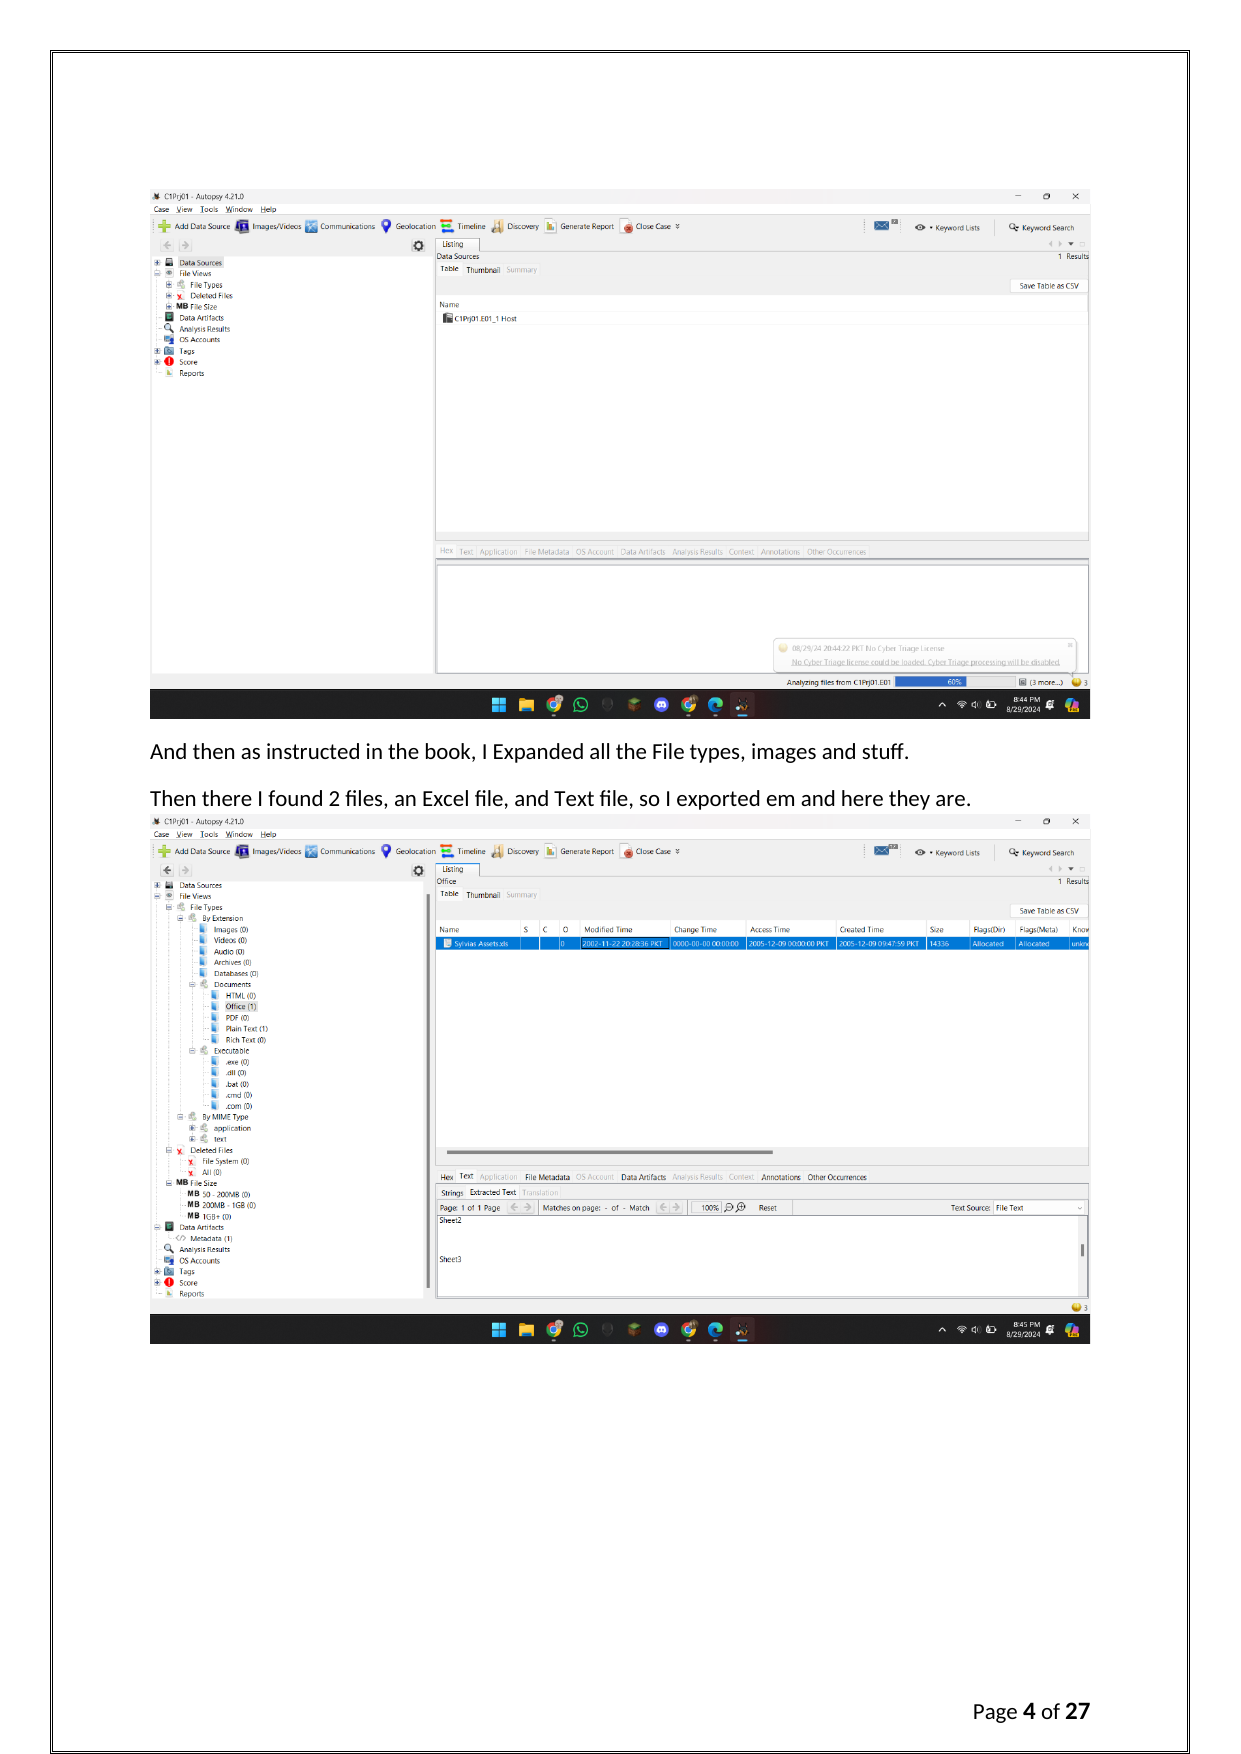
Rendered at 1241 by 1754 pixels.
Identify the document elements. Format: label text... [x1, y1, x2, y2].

picture [150, 814, 1091, 1344]
text Then there I found 2 files, an Excel file, and Text file, so I exported em and here they are. [150, 784, 1090, 814]
picture [150, 189, 1091, 719]
text And then as instructed in the book, I Expanded all the File types, images and stuff. [150, 737, 1090, 765]
